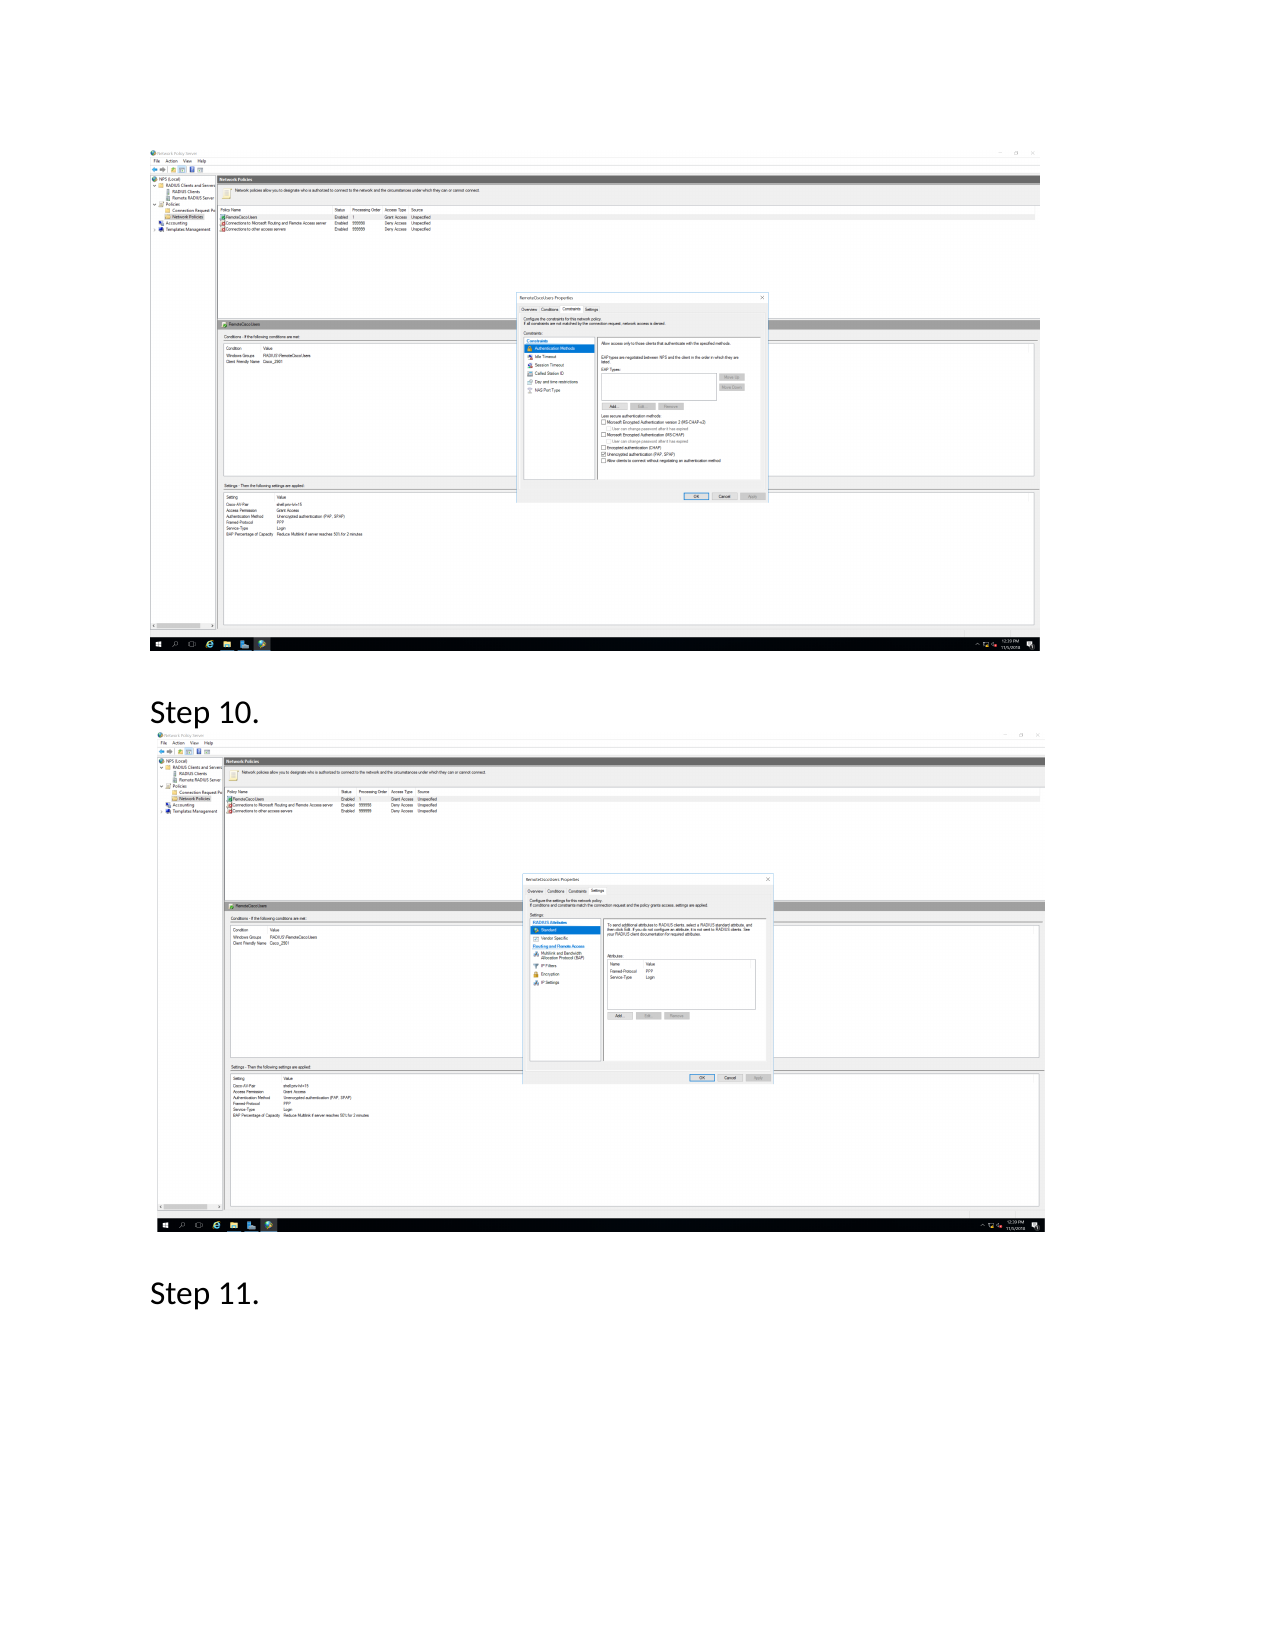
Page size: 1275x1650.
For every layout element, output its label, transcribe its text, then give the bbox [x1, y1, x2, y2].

picture [157, 732, 1045, 1232]
text Step 10. [150, 691, 1117, 732]
picture [150, 150, 1040, 651]
text Step 11. [150, 1272, 1117, 1313]
